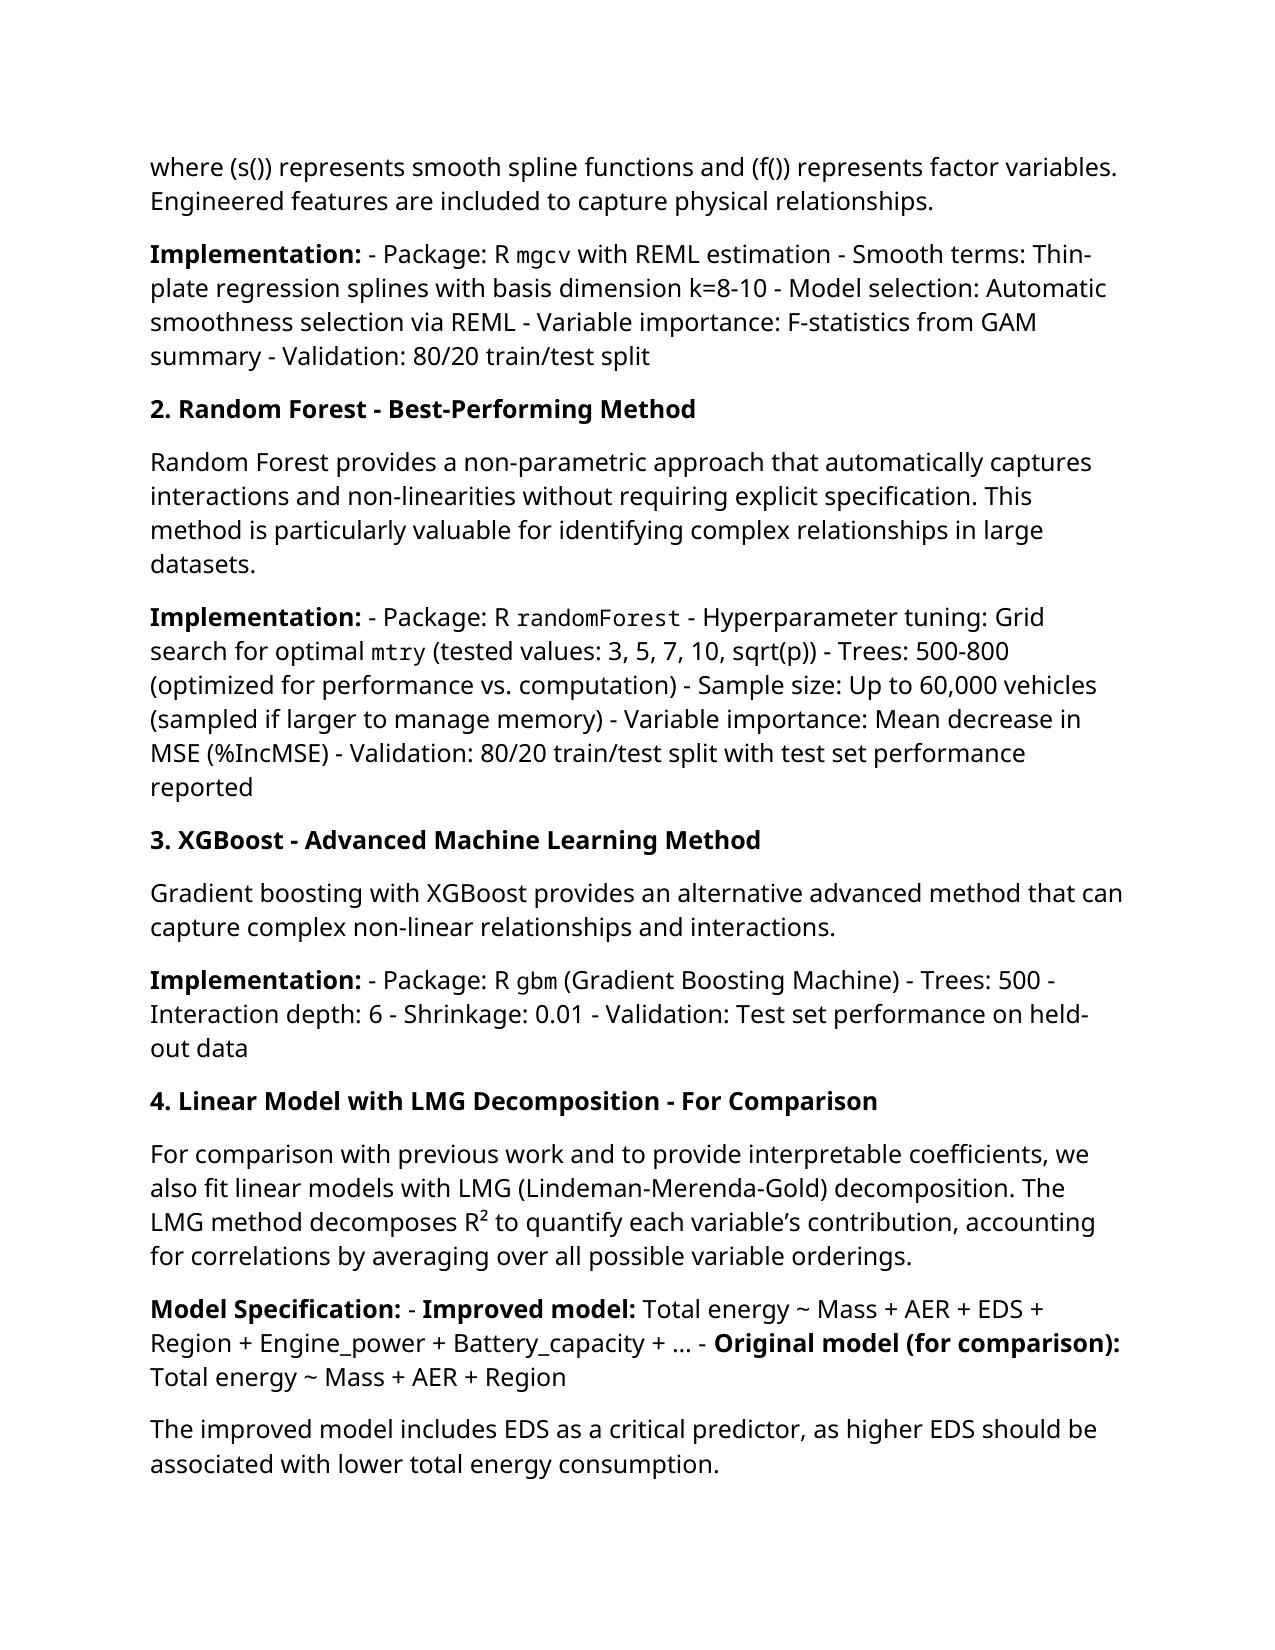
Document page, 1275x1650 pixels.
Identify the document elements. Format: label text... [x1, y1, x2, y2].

text Implementation: - Package: R mgcv with REML estimation - Smooth terms: Thin-plate regression splines with basis dimension k=8-10 - Model selection: Automatic smoothness selection via REML - Variable importance: F-statistics from GAM summary - Validation: 80/20 train/test split [150, 237, 1125, 373]
text Gradient boosting with XGBoost provides an alternative advanced method that can capture complex non-linear relationships and interactions. [150, 876, 1125, 944]
text where (s()) represents smooth spline functions and (f()) represents factor variables. Engineered features are included to capture physical relationships. [150, 150, 1125, 218]
text Model Specification: - Improved model: Total energy ~ Mass + AER + EDS + Region + Engine_power + Battery_capacity + … - Original model (for comparison): Total energy ~ Mass + AER + Region [150, 1291, 1125, 1393]
text Implementation: - Package: R randomForest - Hyperparameter tuning: Grid search for optimal mtry (tested values: 3, 5, 7, 10, sqrt(p)) - Trees: 500-800 (optimized for performance vs. computation) - Sample size: Up to 60,000 vehicles (sampled if larger to manage memory) - Variable importance: Mean decrease in MSE (%IncMSE) - Validation: 80/20 train/test split with test set performance reported [150, 600, 1125, 804]
text 3. XGBoost - Advanced Machine Learning Method [150, 823, 1125, 857]
text The improved model includes EDS as a critical predictor, as higher EDS should be associated with lower total energy consumption. [150, 1412, 1125, 1480]
text 4. Linear Model with LMG Decomposition - For Comparison [150, 1083, 1125, 1117]
text For comparison with previous work and to provide interpretable coefficients, we also fit linear models with LMG (Lindeman-Merenda-Gold) decomposition. The LMG method decomposes R² to quantify each variable’s contribution, accounting for correlations by averaging over all possible variable orderings. [150, 1136, 1125, 1272]
text Random Forest provides a non-parametric approach that automatically captures interactions and non-linearities without requiring explicit specification. This method is particularly valuable for identifying complex relationships in large datasets. [150, 445, 1125, 581]
text Implementation: - Package: R gbm (Gradient Boosting Machine) - Trees: 500 - Interaction depth: 6 - Shrinkage: 0.01 - Validation: Test set performance on held-out data [150, 962, 1125, 1065]
text 2. Random Forest - Best-Performing Method [150, 392, 1125, 426]
